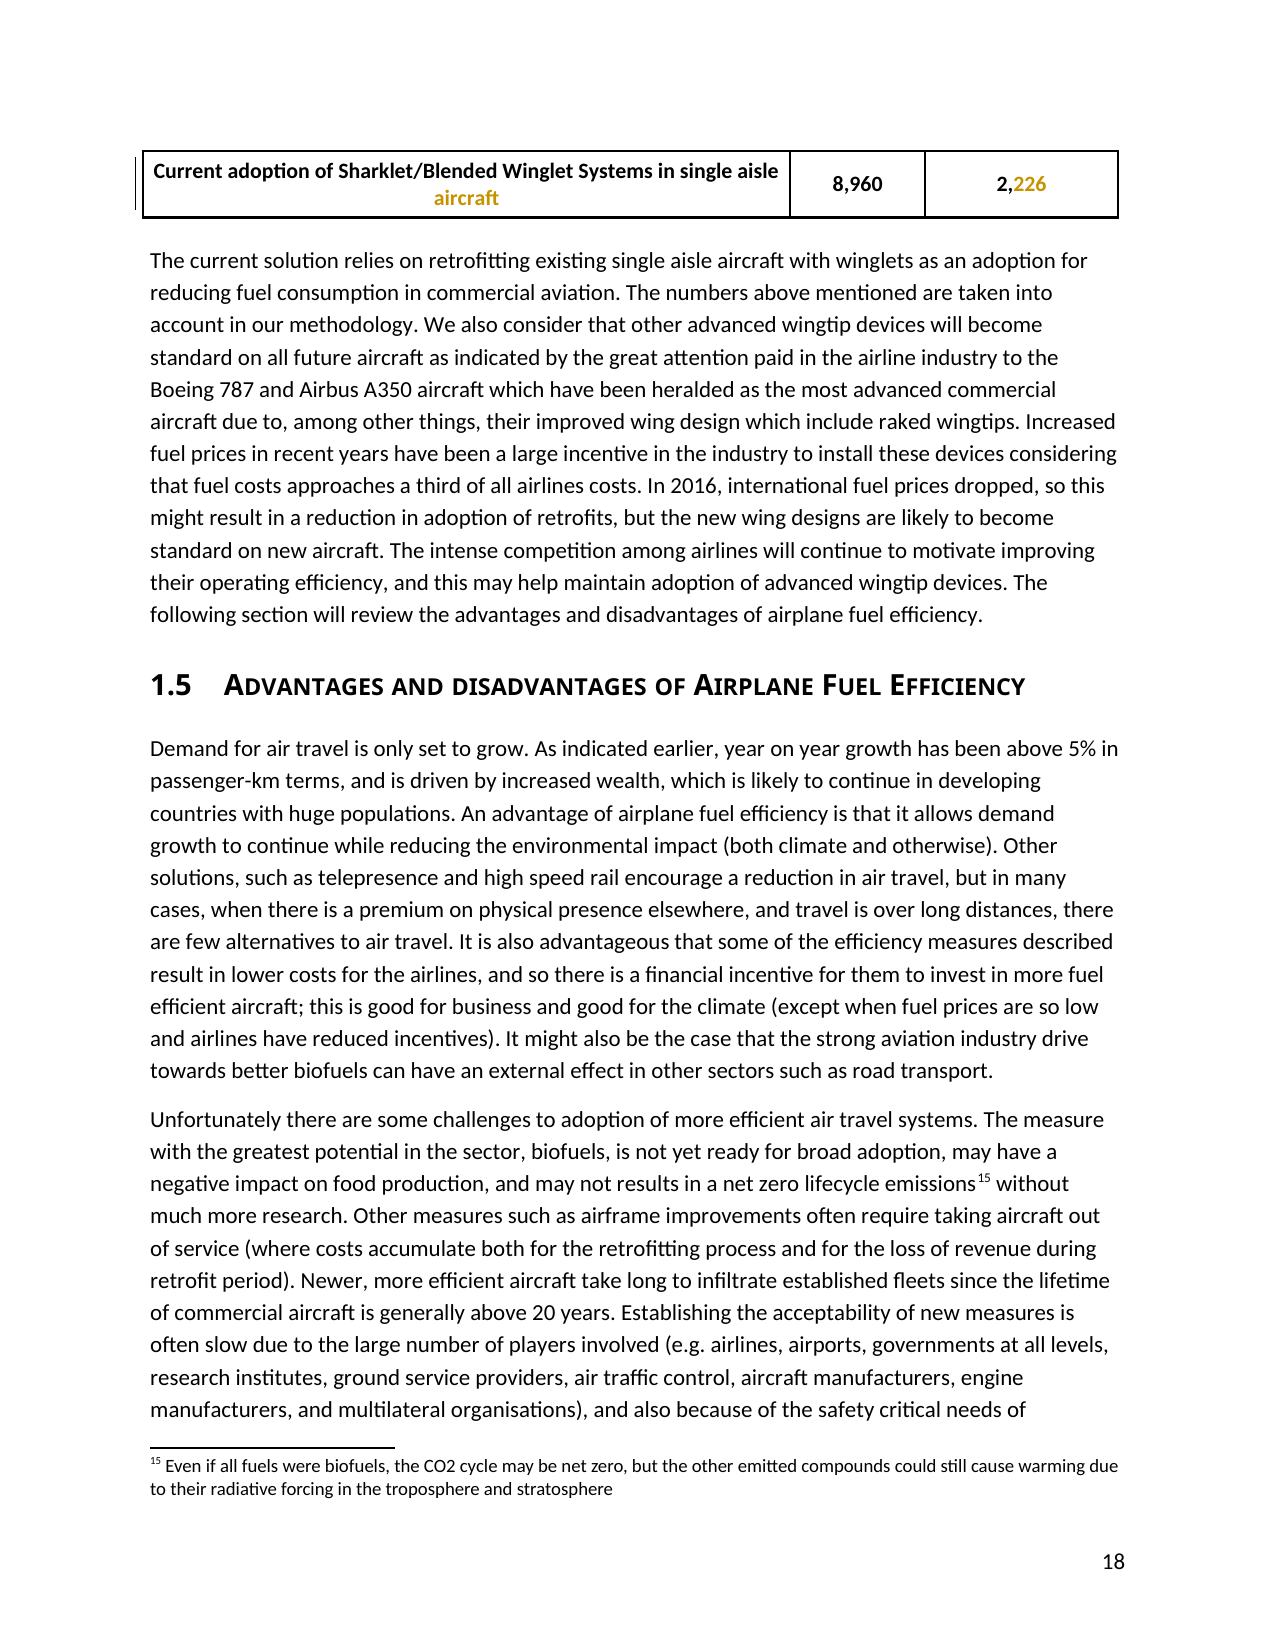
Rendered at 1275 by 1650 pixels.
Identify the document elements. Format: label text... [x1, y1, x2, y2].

table_cell 8,960 [791, 152, 924, 216]
text The current solution relies on retrofitting existing single aisle aircraft with winglets as an adoption for reducing fuel consumption in commercial aviation. The numbers above mentioned are taken into account in our methodology. We also consider that other advanced wingtip devices will become standard on all future aircraft as indicated by the great attention paid in the airline industry to the Boeing 787 and Airbus A350 aircraft which have been heralded as the most advanced commercial aircraft due to, among other things, their improved wing design which include raked wingtips. Increased fuel prices in recent years have been a large incentive in the industry to install these devices considering that fuel costs approaches a third of all airlines costs. In 2016, international fuel prices dropped, so this might result in a reduction in adoption of retrofits, but the new wing designs are likely to become standard on new aircraft. The intense competition among airlines will continue to motivate improving their operating efficiency, and this may help maintain adoption of advanced wingtip devices. The following section will review the advantages and disadvantages of airplane fuel efficiency. [150, 246, 1125, 628]
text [150, 1105, 1125, 1423]
subtitle Advantages and disadvantages of Airplane Fuel Efficiency [150, 664, 1125, 704]
table_cell Current adoption of Sharklet/Blended Winglet Systems in single aisle aircraft [144, 152, 789, 216]
table_cell 2,226 [926, 152, 1117, 216]
text Demand for air travel is only set to grow. As indicated earlier, year on year growth has been above 5% in passenger-km terms, and is driven by increased wealth, which is likely to continue in developing countries with huge populations. An advantage of airplane fuel efficiency is that it allows demand growth to continue while reducing the environmental impact (both climate and otherwise). Other solutions, such as telepresence and high speed rail encourage a reduction in air travel, but in many cases, when there is a premium on physical presence elsewhere, and travel is over long distances, there are few alternatives to air travel. It is also advantageous that some of the efficiency measures described result in lower costs for the airlines, and so there is a financial incentive for them to invest in more fuel efficient aircraft; this is good for business and good for the climate (except when fuel prices are so low and airlines have reduced incentives). It might also be the case that the strong aviation industry drive towards better biofuels can have an external effect in other sectors such as road transport. [150, 734, 1125, 1084]
